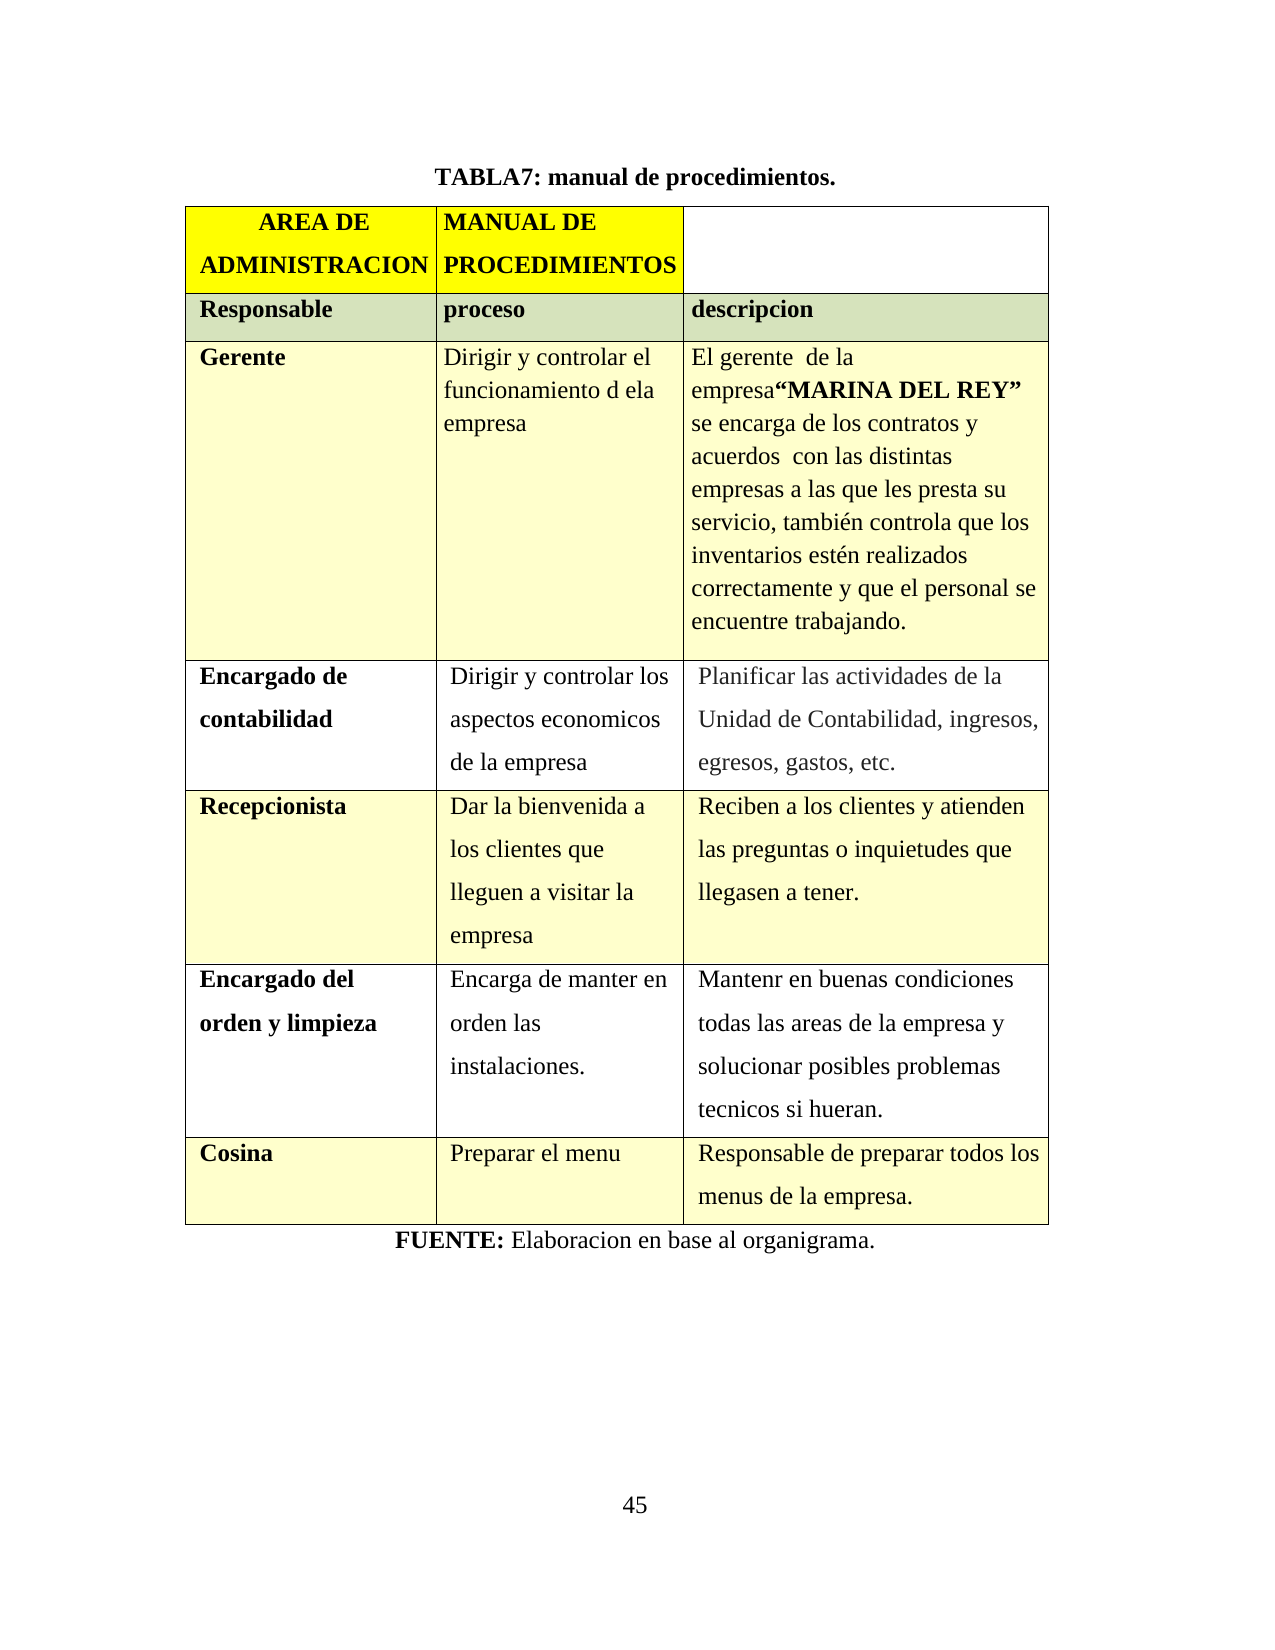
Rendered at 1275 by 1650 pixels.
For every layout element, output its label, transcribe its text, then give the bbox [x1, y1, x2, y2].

table_cell Mantenr en buenas condiciones todas las areas de la empresa y solucionar posibles problemas tecnicos si hueran. [684, 965, 1048, 1137]
table_header MANUAL DE PROCEDIMIENTOS [437, 207, 683, 293]
table_cell Recepcionista [186, 791, 436, 963]
table_cell Cosina [186, 1138, 436, 1224]
table_header [684, 207, 1048, 293]
text TABLA7: manual de procedimientos. [192, 162, 1078, 191]
table_cell Encarga de manter en orden las instalaciones. [437, 965, 683, 1137]
table_cell Encargado del orden y limpieza [186, 965, 436, 1137]
table_cell Preparar el menu [437, 1138, 683, 1224]
table_cell El gerente de la empresa“MARINA DEL REY” se encarga de los contratos y acuerdos con las distintas empresas a las que les presta su servicio, también controla que los inventarios estén realizados correctamente y que el personal se encuentre trabajando. [684, 342, 1048, 660]
table_cell Reciben a los clientes y atienden las preguntas o inquietudes que llegasen a tener. [684, 791, 1048, 963]
table_cell Dar la bienvenida a los clientes que lleguen a visitar la empresa [437, 791, 683, 963]
table_cell Planificar las actividades de la Unidad de Contabilidad, ingresos, egresos, gastos, etc. [684, 661, 1048, 790]
table_cell descripcion [684, 294, 1048, 341]
table_cell Dirigir y controlar el funcionamiento d ela empresa [437, 342, 683, 660]
table_cell Gerente [186, 342, 436, 660]
table_cell Responsable [186, 294, 436, 341]
text FUENTE: Elaboracion en base al organigrama. [192, 1225, 1078, 1254]
table_header AREA DE ADMINISTRACION [186, 207, 436, 293]
table_cell proceso [437, 294, 683, 341]
table_cell Responsable de preparar todos los menus de la empresa. [684, 1138, 1048, 1224]
table_cell Encargado de contabilidad [186, 661, 436, 790]
table_cell Dirigir y controlar los aspectos economicos de la empresa [437, 661, 683, 790]
